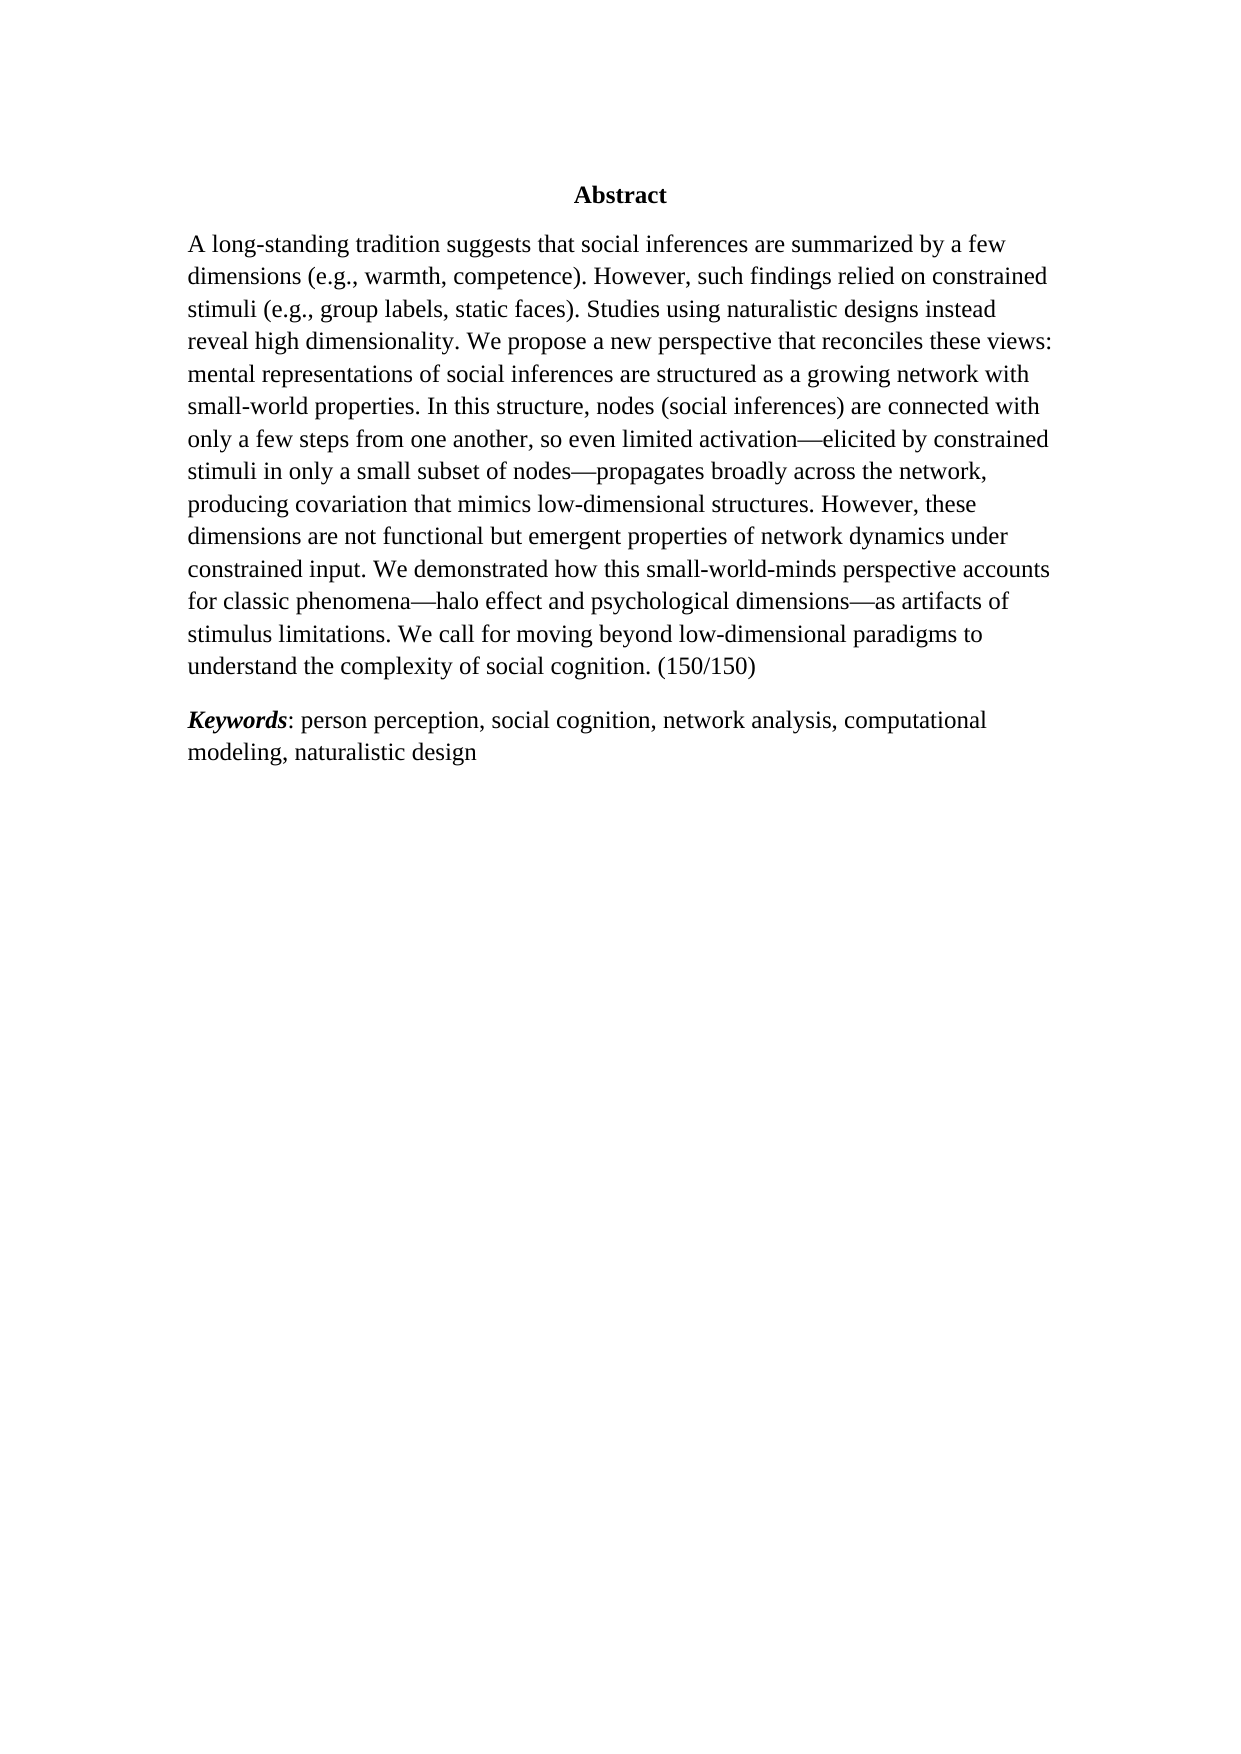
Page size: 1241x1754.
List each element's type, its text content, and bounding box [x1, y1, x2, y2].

text Keywords: person perception, social cognition, network analysis, computational modeling, naturalistic design [187, 703, 1053, 768]
subtitle Abstract [187, 178, 1053, 211]
text A long-standing tradition suggests that social inferences are summarized by a few dimensions (e.g., warmth, competence). However, such findings relied on constrained stimuli (e.g., group labels, static faces). Studies using naturalistic designs instead reveal high dimensionality. We propose a new perspective that reconciles these views: mental representations of social inferences are structured as a growing network with small-world properties. In this structure, nodes (social inferences) are connected with only a few steps from one another, so even limited activation—elicited by constrained stimuli in only a small subset of nodes—propagates broadly across the network, producing covariation that mimics low-dimensional structures. However, these dimensions are not functional but emergent properties of network dynamics under constrained input. We demonstrated how this small-world-minds perspective accounts for classic phenomena—halo effect and psychological dimensions—as artifacts of stimulus limitations. We call for moving beyond low-dimensional paradigms to understand the complexity of social cognition. (150/150) [187, 227, 1053, 682]
